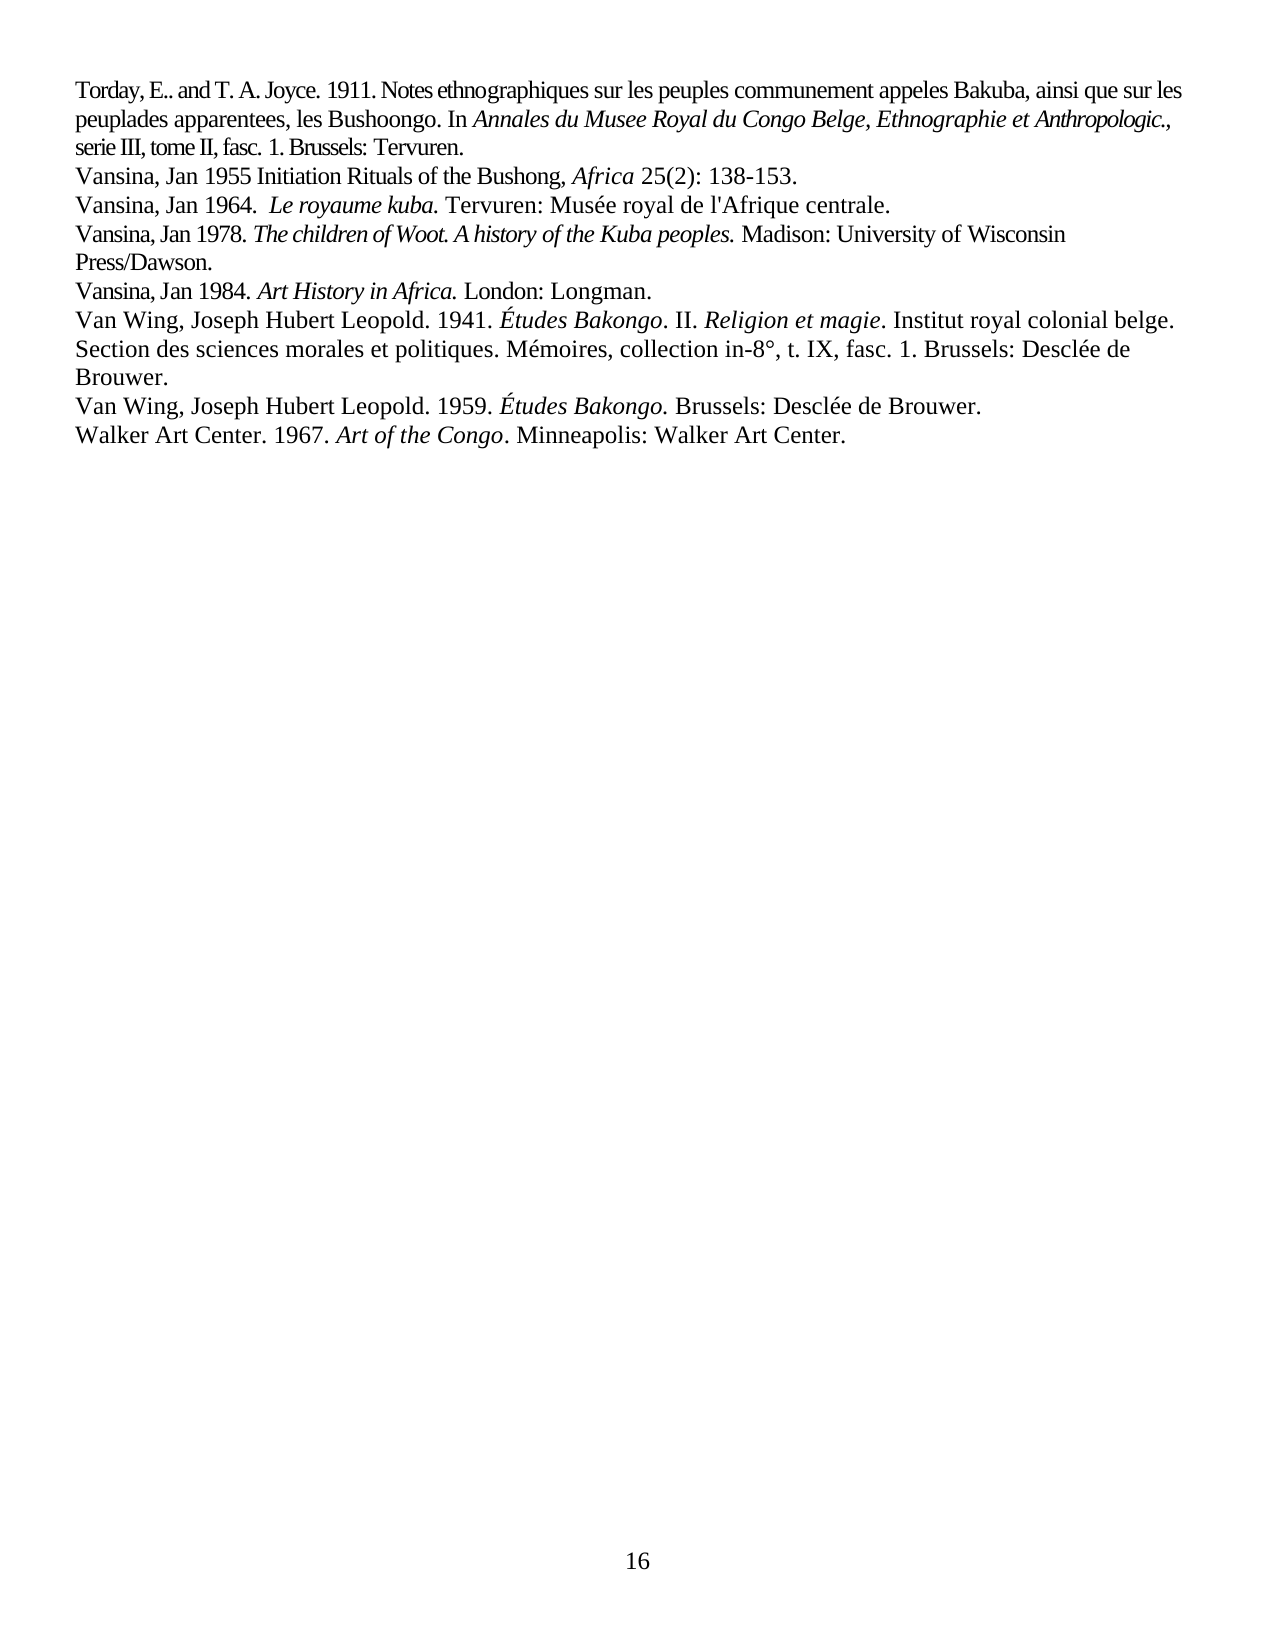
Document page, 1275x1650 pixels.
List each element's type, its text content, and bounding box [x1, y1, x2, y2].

text Van Wing, Joseph Hubert Leopold. 1959. Études Bakongo. Brussels: Desclée de Brouwer. [75, 391, 1200, 420]
text Vansina, Jan 1955 Initiation Rituals of the Bushong, Africa 25(2): 138-153. [75, 161, 1200, 190]
text Walker Art Center. 1967. Art of the Congo. Minneapolis: Walker Art Center. [75, 420, 1200, 449]
text Vansina, Jan 1978. The children of Woot. A history of the Kuba peoples. Madison: University of Wisconsin Press/Dawson. [75, 219, 1200, 276]
text Van Wing, Joseph Hubert Leopold. 1941. Études Bakongo. II. Religion et magie. Institut royal colonial belge. Section des sciences morales et politiques. Mémoires, collection in-8°, t. IX, fasc. 1. Brussels: Desclée de Brouwer. [75, 305, 1200, 391]
text Vansina, Jan 1984. Art History in Africa. London: Longman. [75, 276, 1200, 305]
text Vansina, Jan 1964. Le royaume kuba. Tervuren: Musée royal de l'Afrique centrale. [75, 190, 1200, 219]
text Torday, E.. and T. A. Joyce. 1911. Notes ethnographiques sur les peuples communement appeles Bakuba, ainsi que sur les peuplades apparentees, les Bushoongo. In Annales du Musee Royal du Congo Belge, Ethnographie et Anthropologic., serie III, tome II, fasc. 1. Brussels: Tervuren. [75, 75, 1200, 161]
